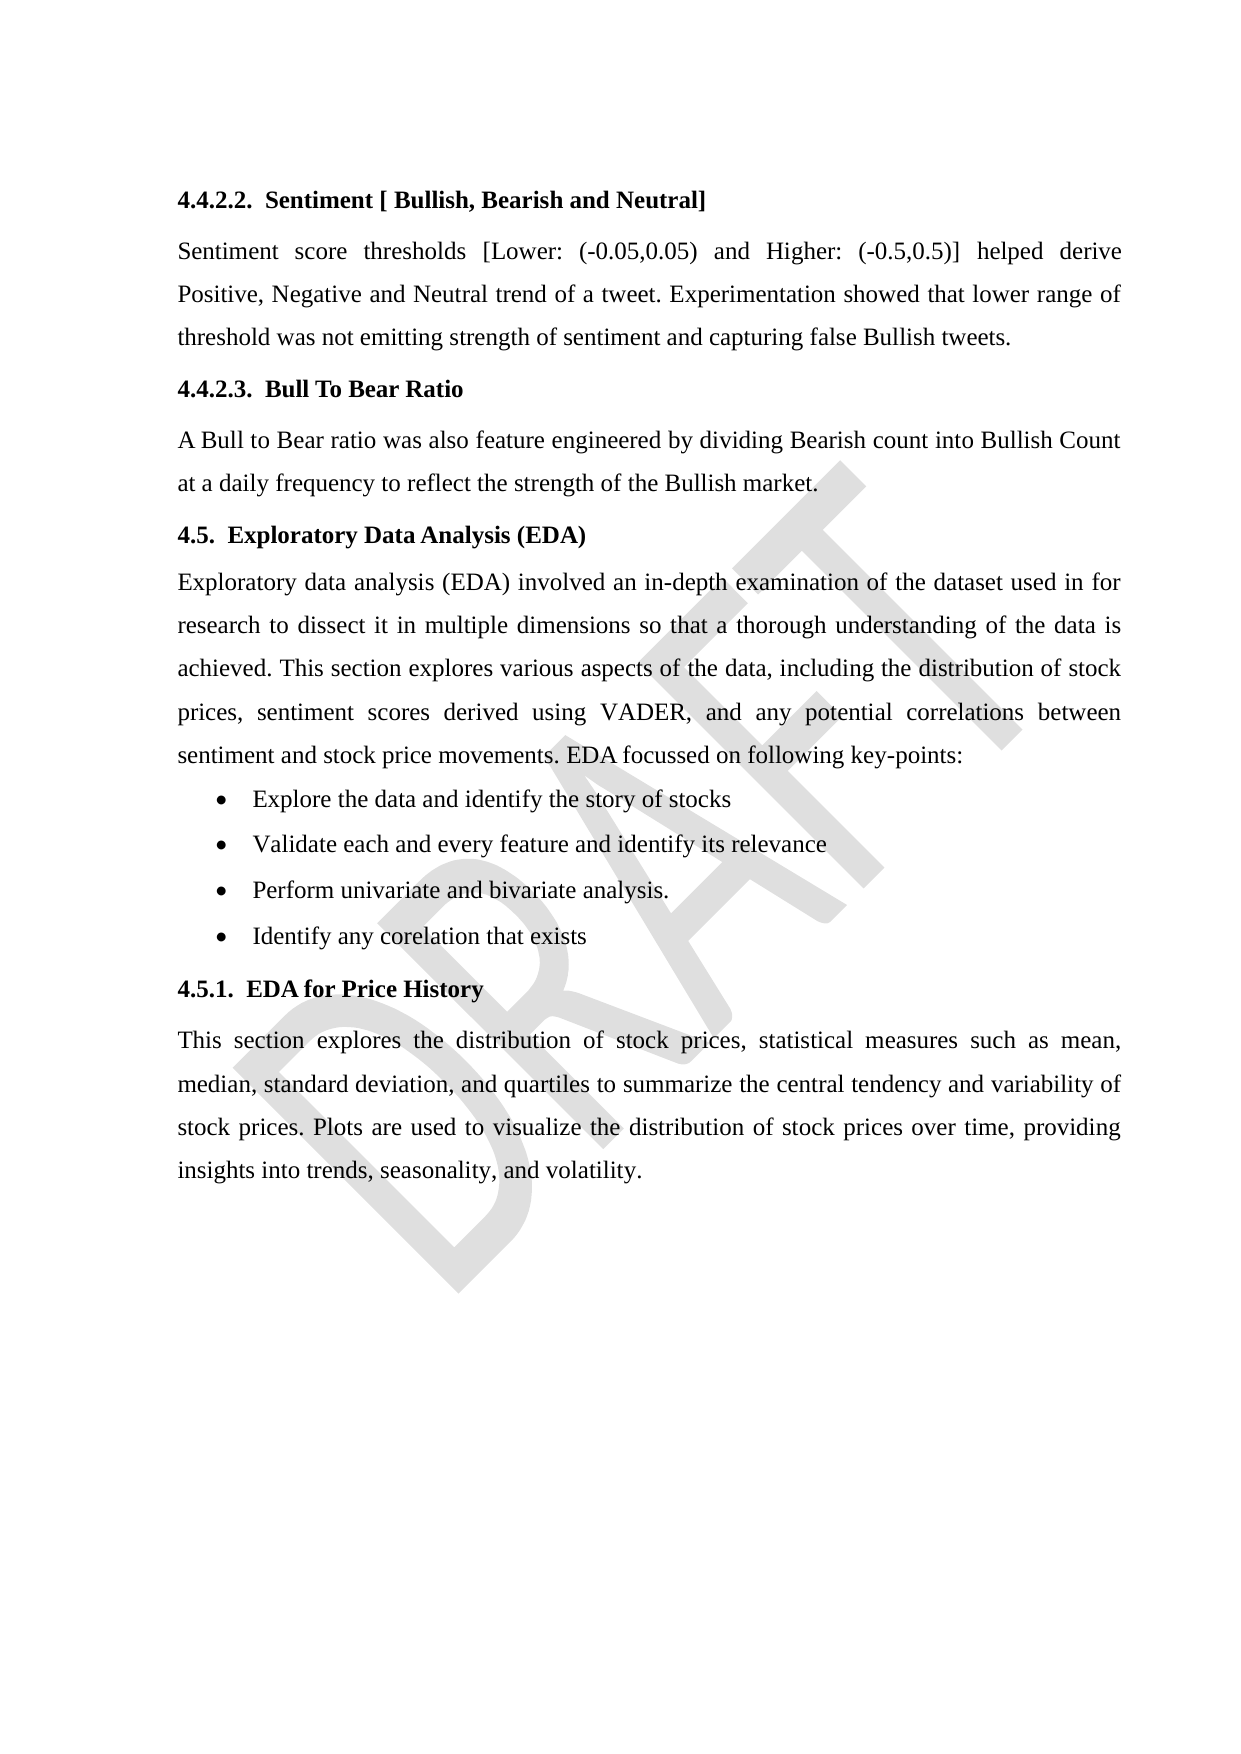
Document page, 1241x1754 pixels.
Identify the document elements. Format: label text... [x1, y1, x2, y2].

list Explore the data and identify the story of stocks [215, 783, 1122, 813]
subtitle EDA for Price History [177, 974, 1122, 1003]
text A Bull to Bear ratio was also feature engineered by dividing Bearish count into Bullish Count at a daily frequency to reflect the strength of the Bullish market. [177, 425, 1122, 497]
text Sentiment score thresholds [Lower: (-0.05,0.05) and Higher: (-0.5,0.5)] helped derive Positive, Negative and Neutral trend of a tweet. Experimentation showed that lower range of threshold was not emitting strength of sentiment and capturing false Bullish tweets. [177, 236, 1122, 351]
list Perform univariate and bivariate analysis. [215, 874, 1122, 905]
subtitle Exploratory Data Analysis (EDA) [177, 520, 1122, 549]
list This section explores the distribution of stock prices, statistical measures such as mean, median, standard deviation, and quartiles to summarize the central tendency and variability of stock prices. Plots are used to visualize the distribution of stock prices over time, providing insights into trends, seasonality, and volatility. [177, 1026, 1122, 1184]
list Exploratory data analysis (EDA) involved an in-depth examination of the dataset used in for research to dissect it in multiple dimensions so that a thorough understanding of the data is achieved. This section explores various aspects of the data, including the distribution of stock prices, sentiment scores derived using VADER, and any potential correlations between sentiment and stock price movements. EDA focussed on following key-points: [177, 567, 1122, 768]
list Identify any corelation that exists [215, 920, 1122, 951]
subtitle Bull To Bear Ratio [177, 374, 1122, 403]
list Validate each and every feature and identify its relevance [215, 829, 1122, 859]
subtitle Sentiment [ Bullish, Bearish and Neutral] [177, 185, 1122, 213]
